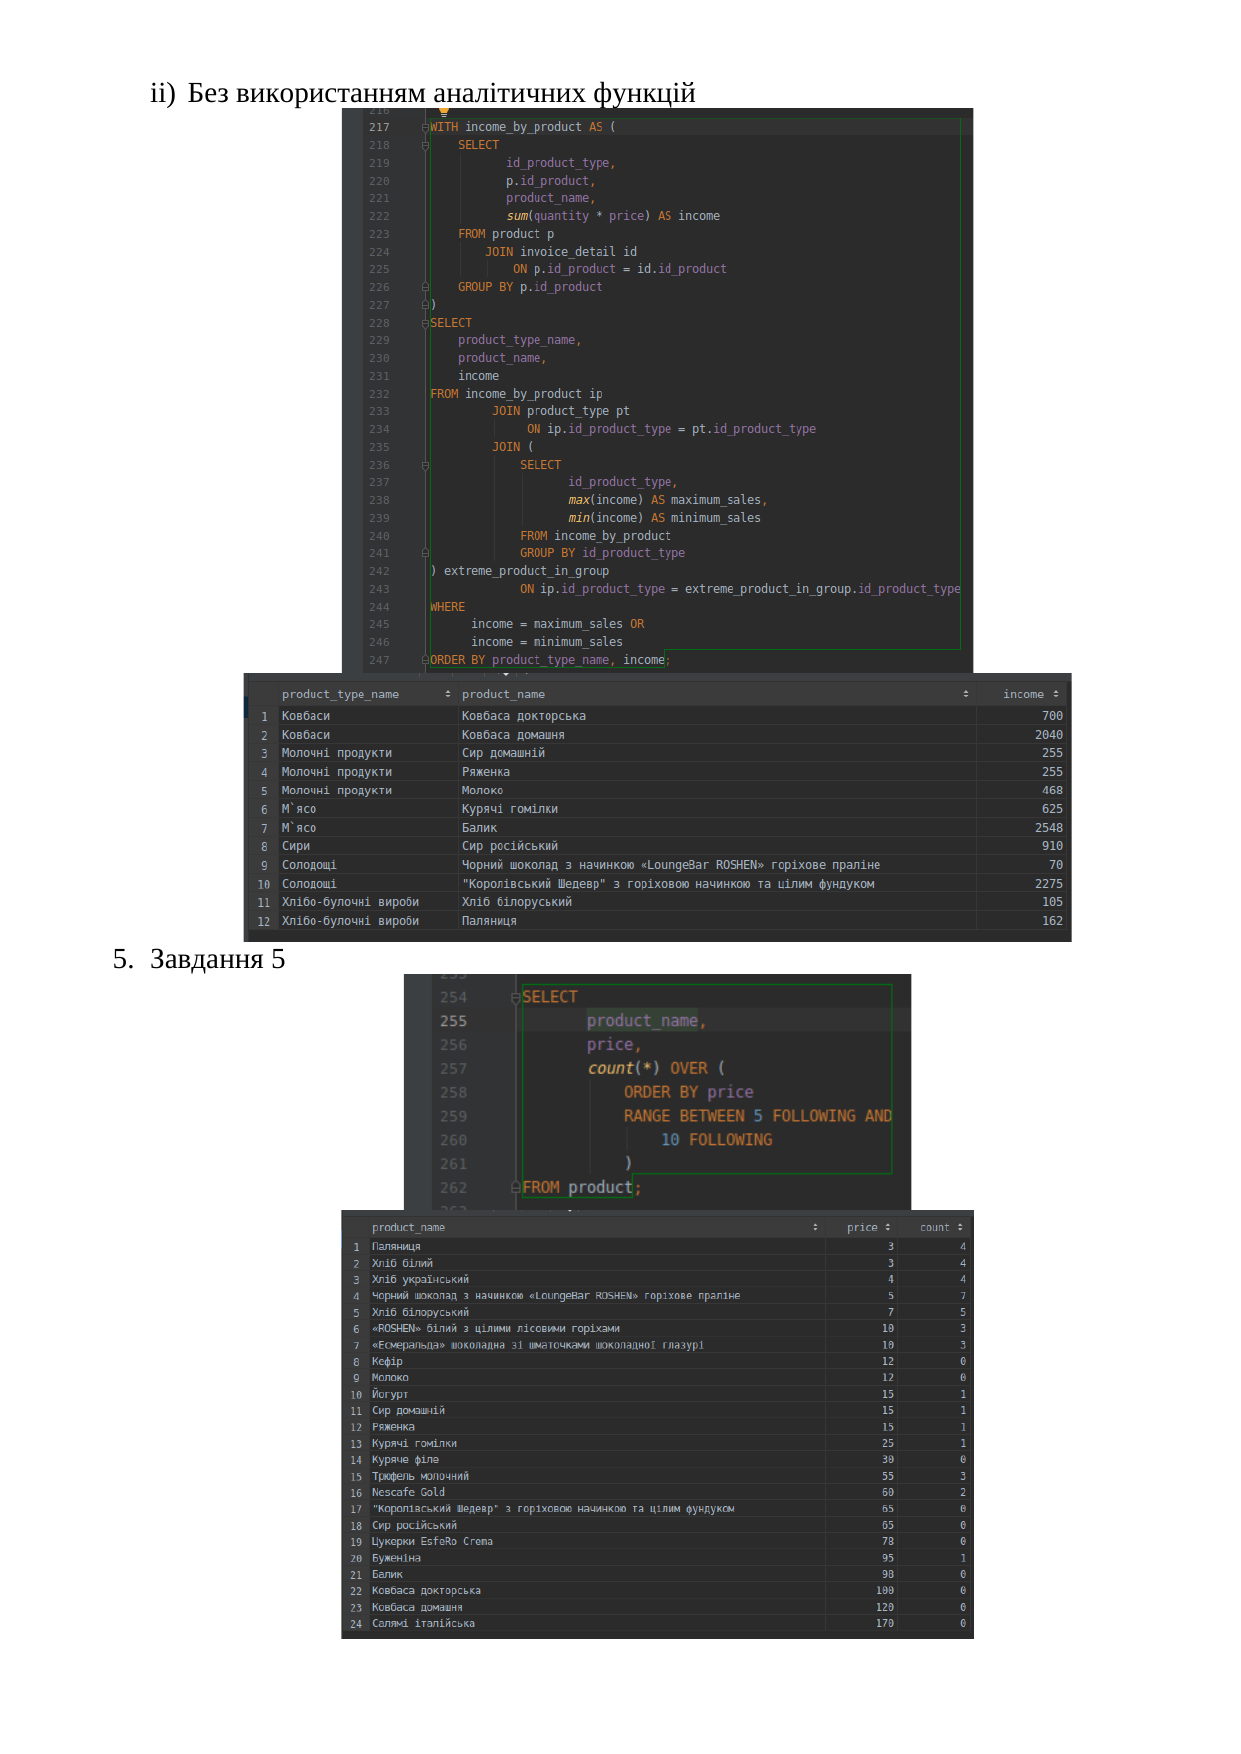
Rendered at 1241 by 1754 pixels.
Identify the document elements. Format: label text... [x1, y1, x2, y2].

list Завдання 5 [112, 941, 1165, 974]
list Без використанням аналітичних функцій [150, 75, 1165, 108]
picture [341, 974, 974, 1639]
picture [243, 108, 1072, 942]
